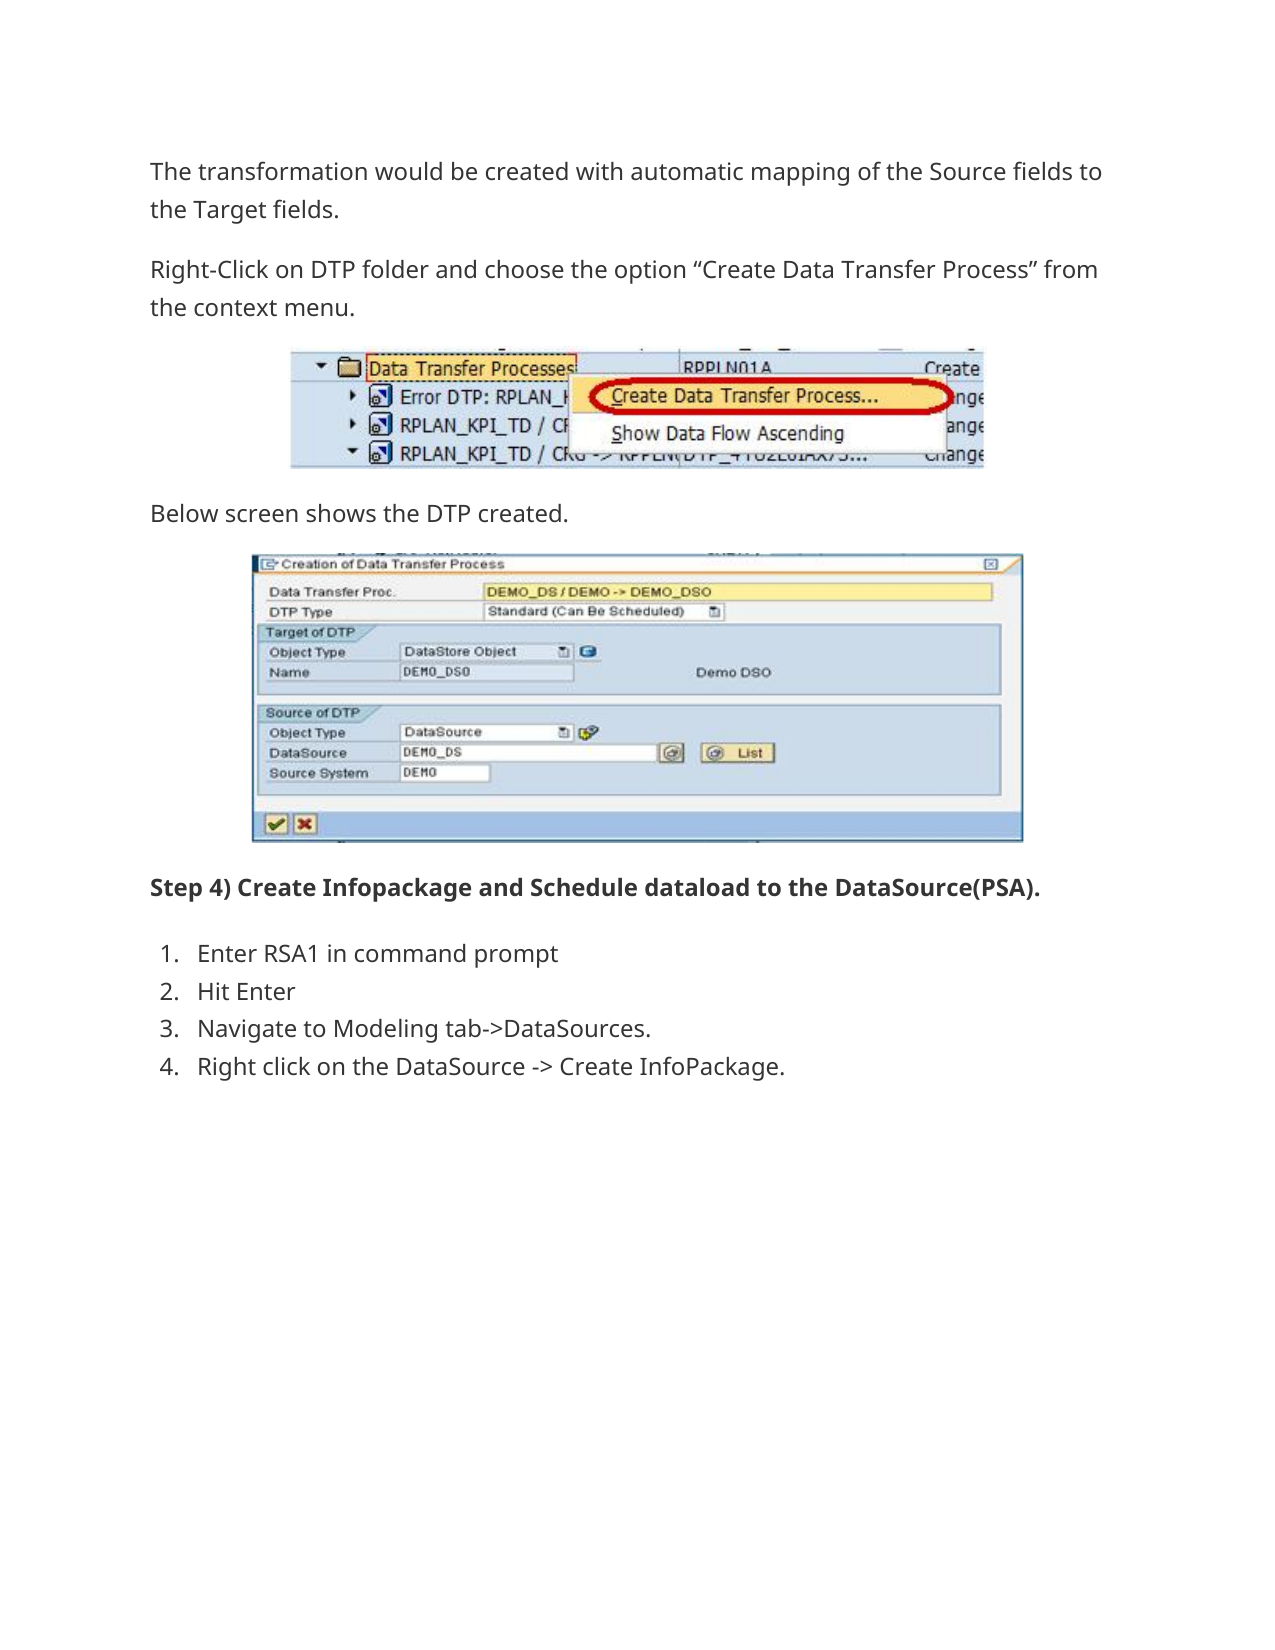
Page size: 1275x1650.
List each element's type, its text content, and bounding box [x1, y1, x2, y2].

list Enter RSA1 in command prompt [159, 932, 1125, 970]
text Below screen shows the DTP created. [150, 492, 1125, 530]
text Step 4) Create Infopackage and Schedule dataload to the DataSource(PSA). [150, 866, 1125, 903]
text The transformation would be created with automatic mapping of the Source fields to the Target fields. [150, 150, 1125, 225]
picture [288, 346, 987, 469]
list Hit Enter [159, 970, 1125, 1007]
picture [251, 553, 1024, 843]
list Navigate to Modeling tab->DataSources. [159, 1007, 1125, 1045]
list Right click on the DataSource -> Create InfoPackage. [159, 1045, 1125, 1082]
text Right-Click on DTP folder and choose the option “Create Data Transfer Process” from the context menu. [150, 248, 1125, 323]
